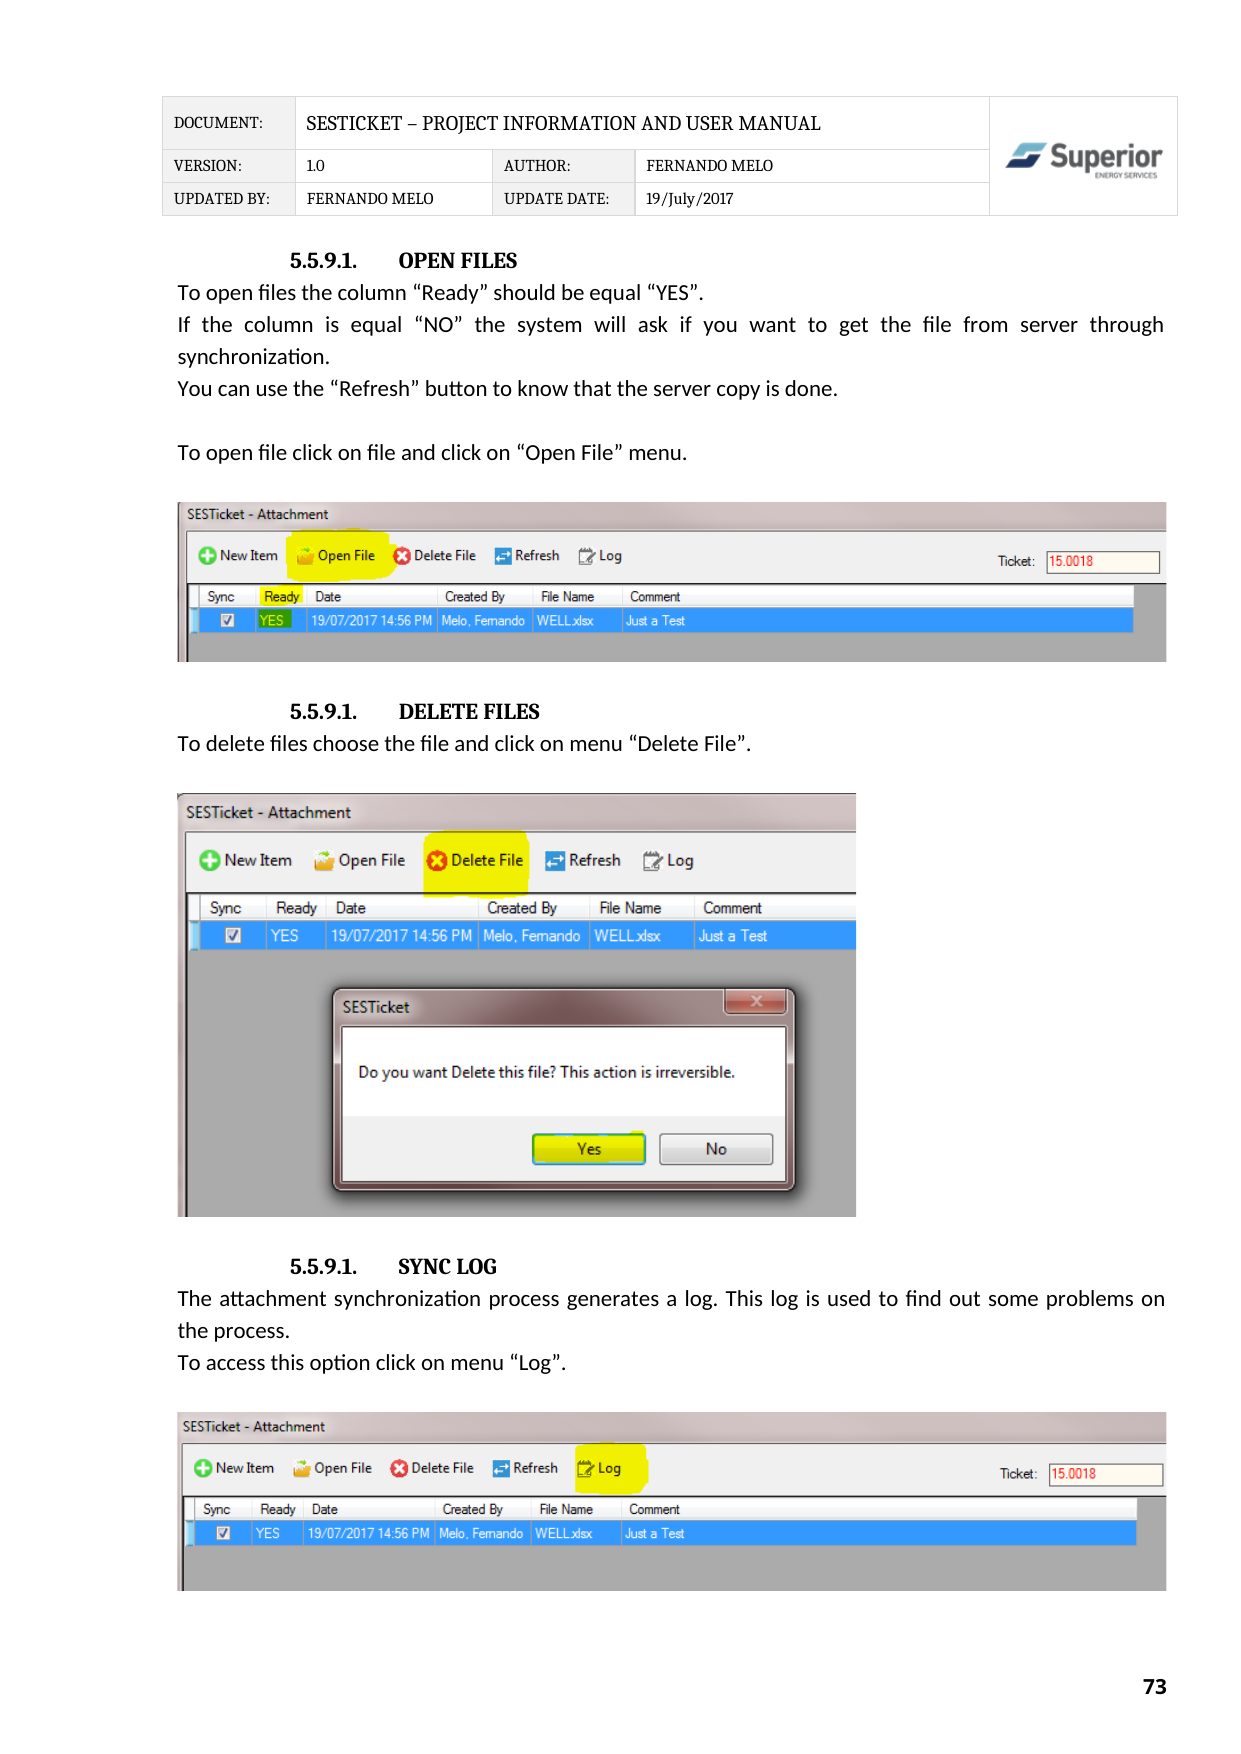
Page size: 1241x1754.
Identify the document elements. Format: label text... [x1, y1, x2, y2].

subtitle DELETE FILES [290, 699, 1167, 725]
subtitle SYNC LOG [290, 1253, 1167, 1280]
picture [1000, 125, 1178, 188]
picture [177, 793, 857, 1217]
text If the column is equal “NO” the system will ask if you want to get the file from server through synchronization. [177, 310, 1167, 370]
text To delete files choose the file and click on menu “Delete File”. [177, 729, 1167, 757]
text To access this option click on menu “Log”. [177, 1348, 1167, 1376]
subtitle OPEN FILES [290, 247, 1167, 274]
text To open file click on file and click on “Open File” menu. [177, 438, 1167, 467]
picture [177, 502, 1167, 662]
picture [177, 1412, 1167, 1591]
text To open files the column “Ready” should be equal “YES”. [177, 278, 1167, 306]
text The attachment synchronization process generates a log. This log is used to find out some problems on the process. [177, 1284, 1167, 1344]
text You can use the “Refresh” button to know that the server copy is done. [177, 374, 1167, 402]
